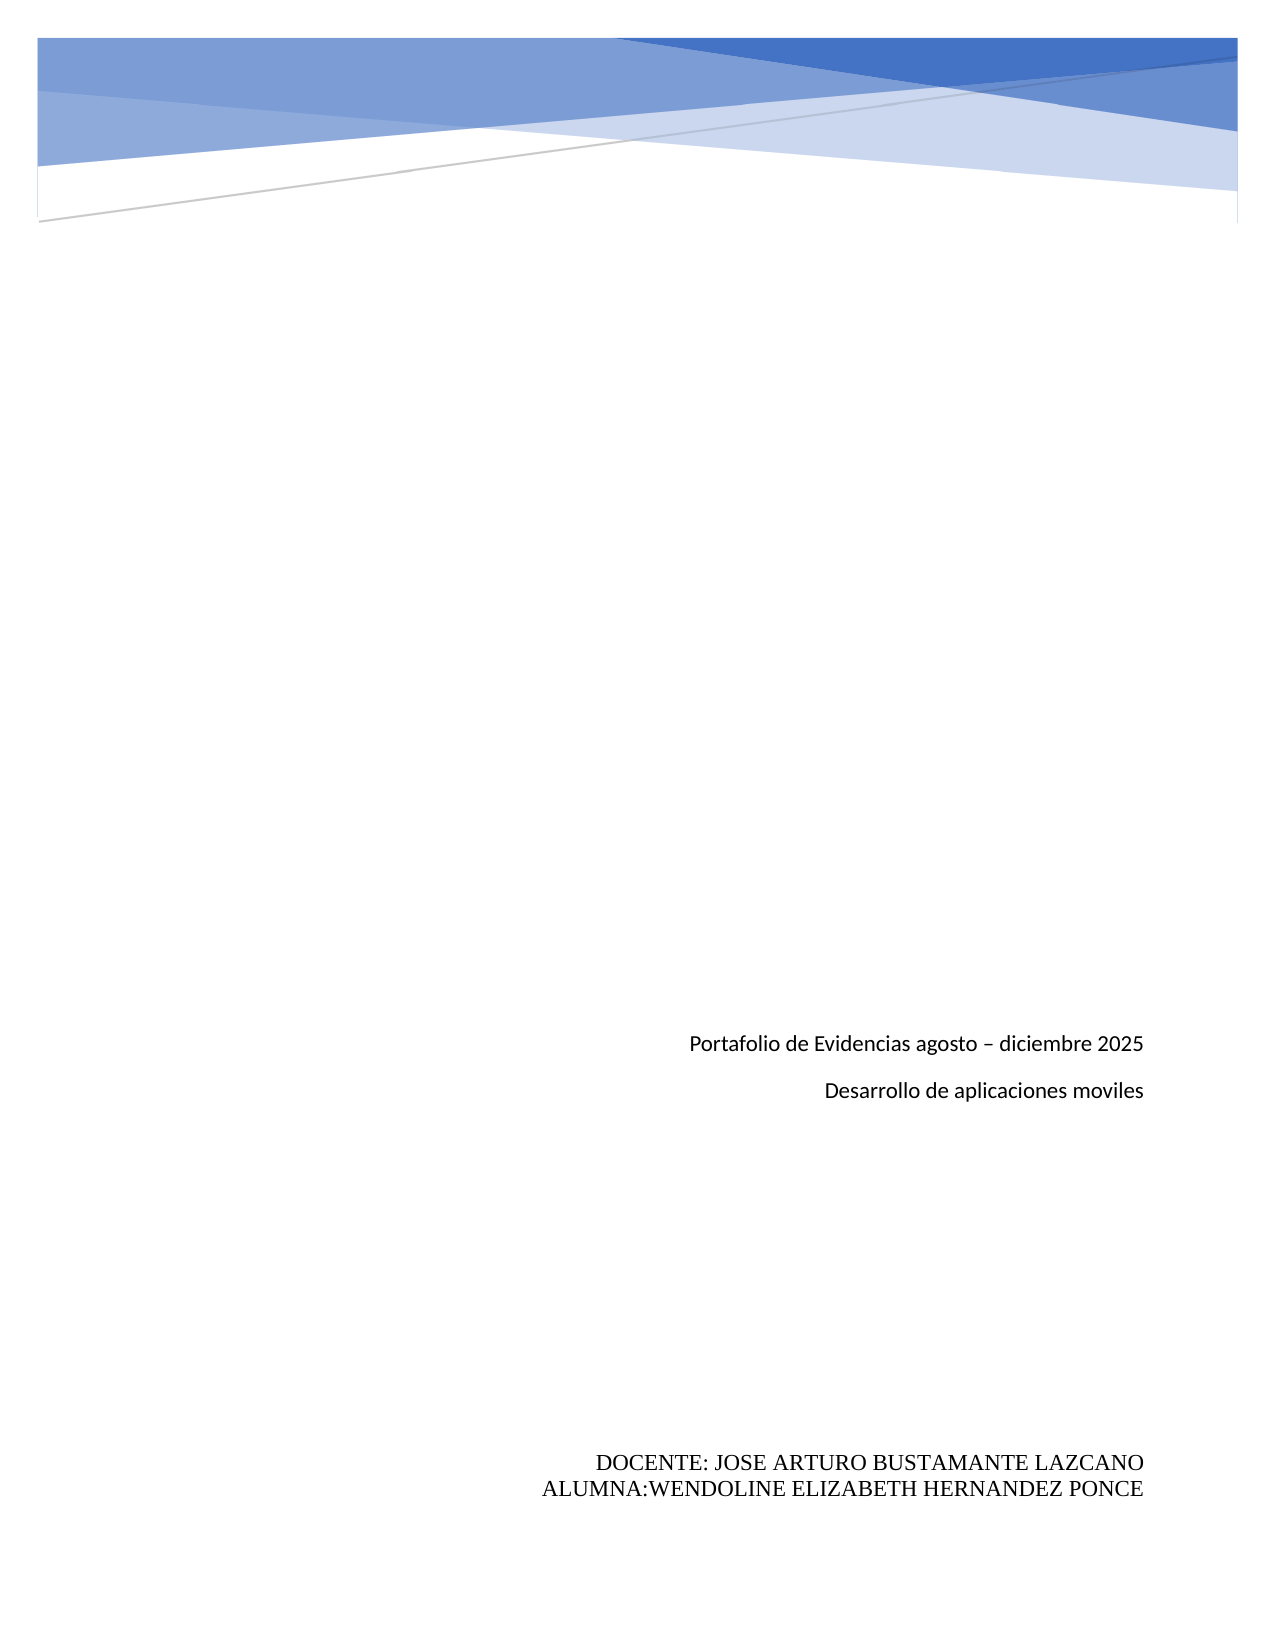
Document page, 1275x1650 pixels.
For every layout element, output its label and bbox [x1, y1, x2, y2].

picture [37, 37, 1238, 238]
